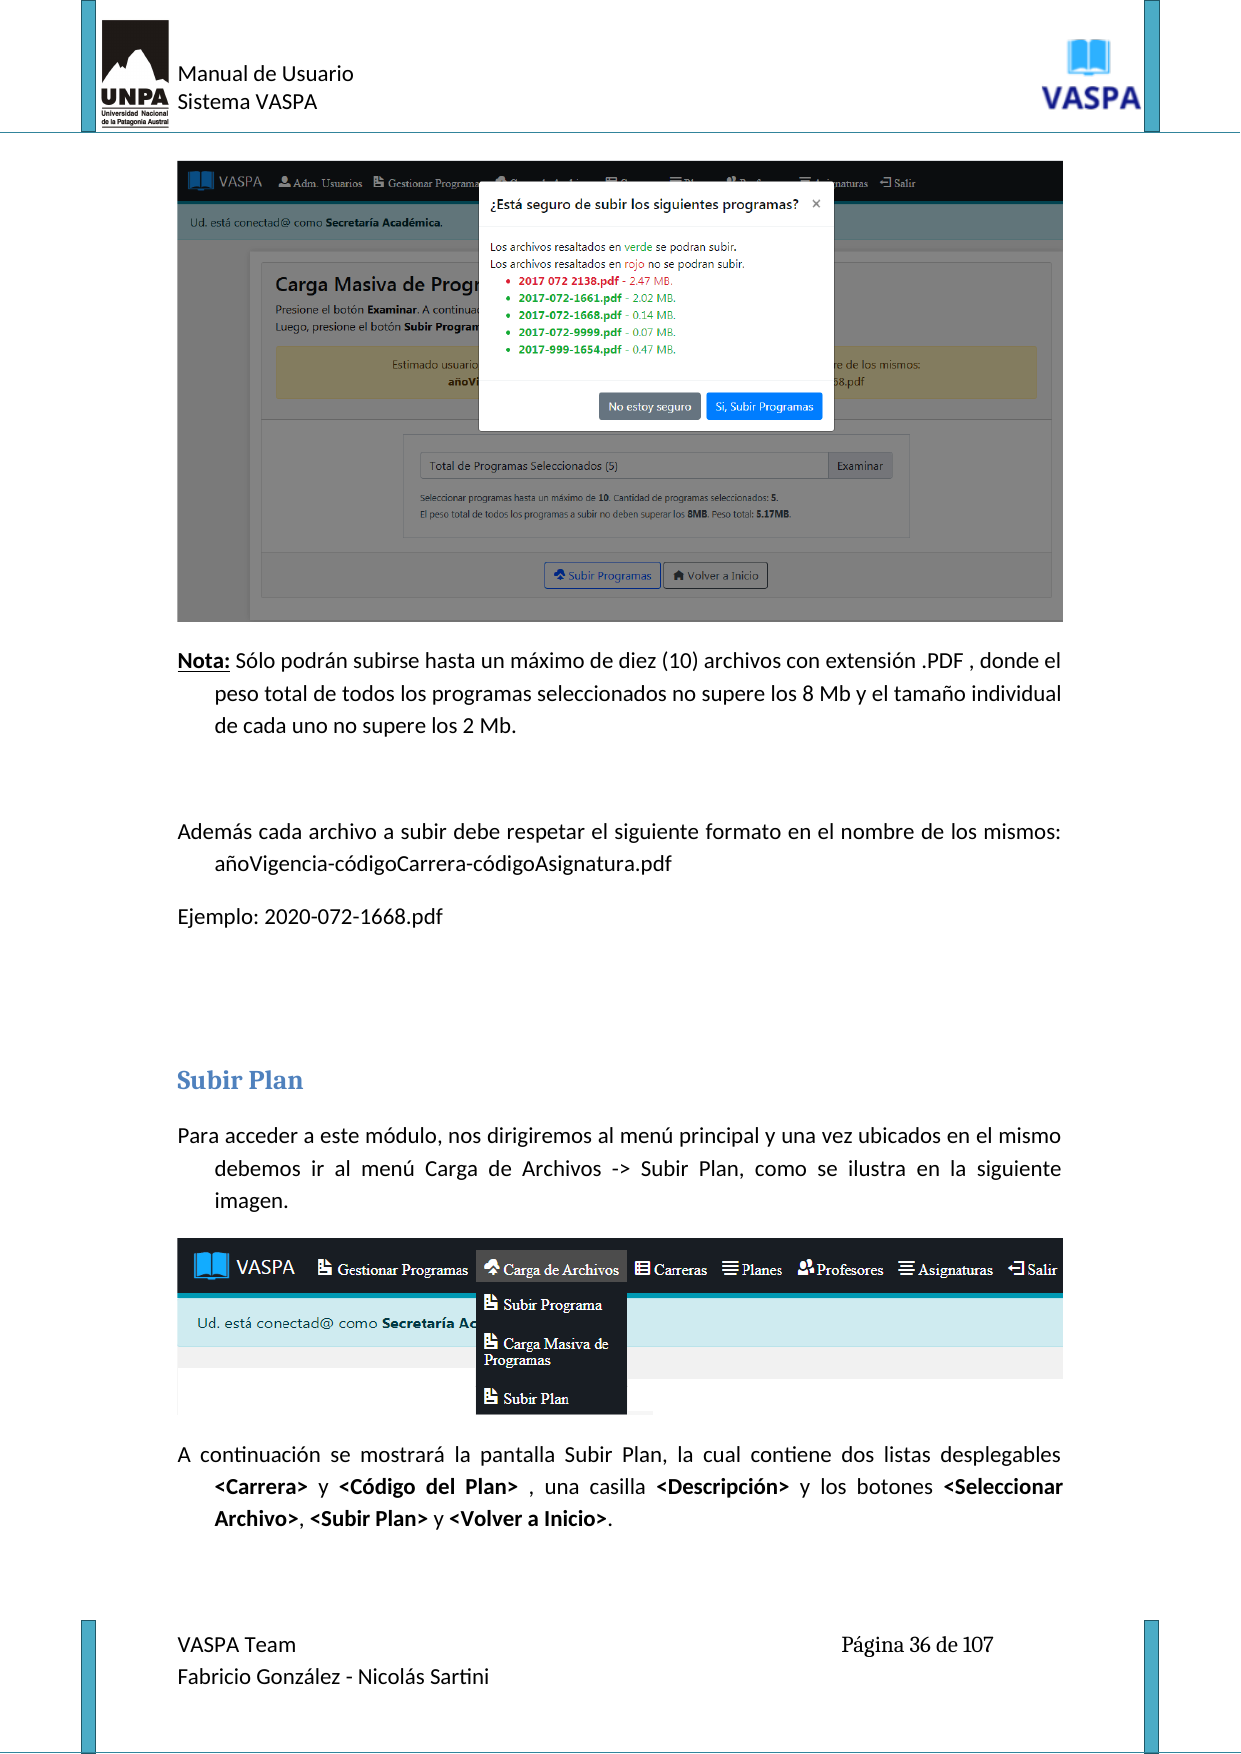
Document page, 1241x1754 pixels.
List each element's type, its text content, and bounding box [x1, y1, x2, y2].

text Subir Plan [177, 1065, 1063, 1096]
text Nota: Sólo podrán subirse hasta un máximo de diez (10) archivos con extensión .PDF , donde el peso total de todos los programas seleccionados no supere los 8 Mb y el tamaño individual de cada uno no supere los 2 Mb. [177, 647, 1063, 739]
picture [177, 160, 1063, 622]
text Ejemplo: 2020-072-1668.pdf [177, 902, 1063, 930]
picture [100, 18, 170, 129]
picture [177, 1238, 1063, 1415]
text A continuación se mostrará la pantalla Subir Plan, la cual contiene dos listas desplegables <Carrera> y <Código del Plan> , una casilla <Descripción> y los botones <Seleccionar Archivo>, <Subir Plan> y <Volver a Inicio>. [177, 1440, 1063, 1532]
picture [1036, 19, 1146, 129]
text Para acceder a este módulo, nos dirigiremos al menú principal y una vez ubicados en el mismo debemos ir al menú Carga de Archivos -> Subir Plan, como se ilustra en la siguiente imagen. [177, 1121, 1063, 1214]
text Además cada archivo a subir debe respetar el siguiente formato en el nombre de los mismos: añoVigencia-códigoCarrera-códigoAsignatura.pdf [177, 817, 1063, 877]
